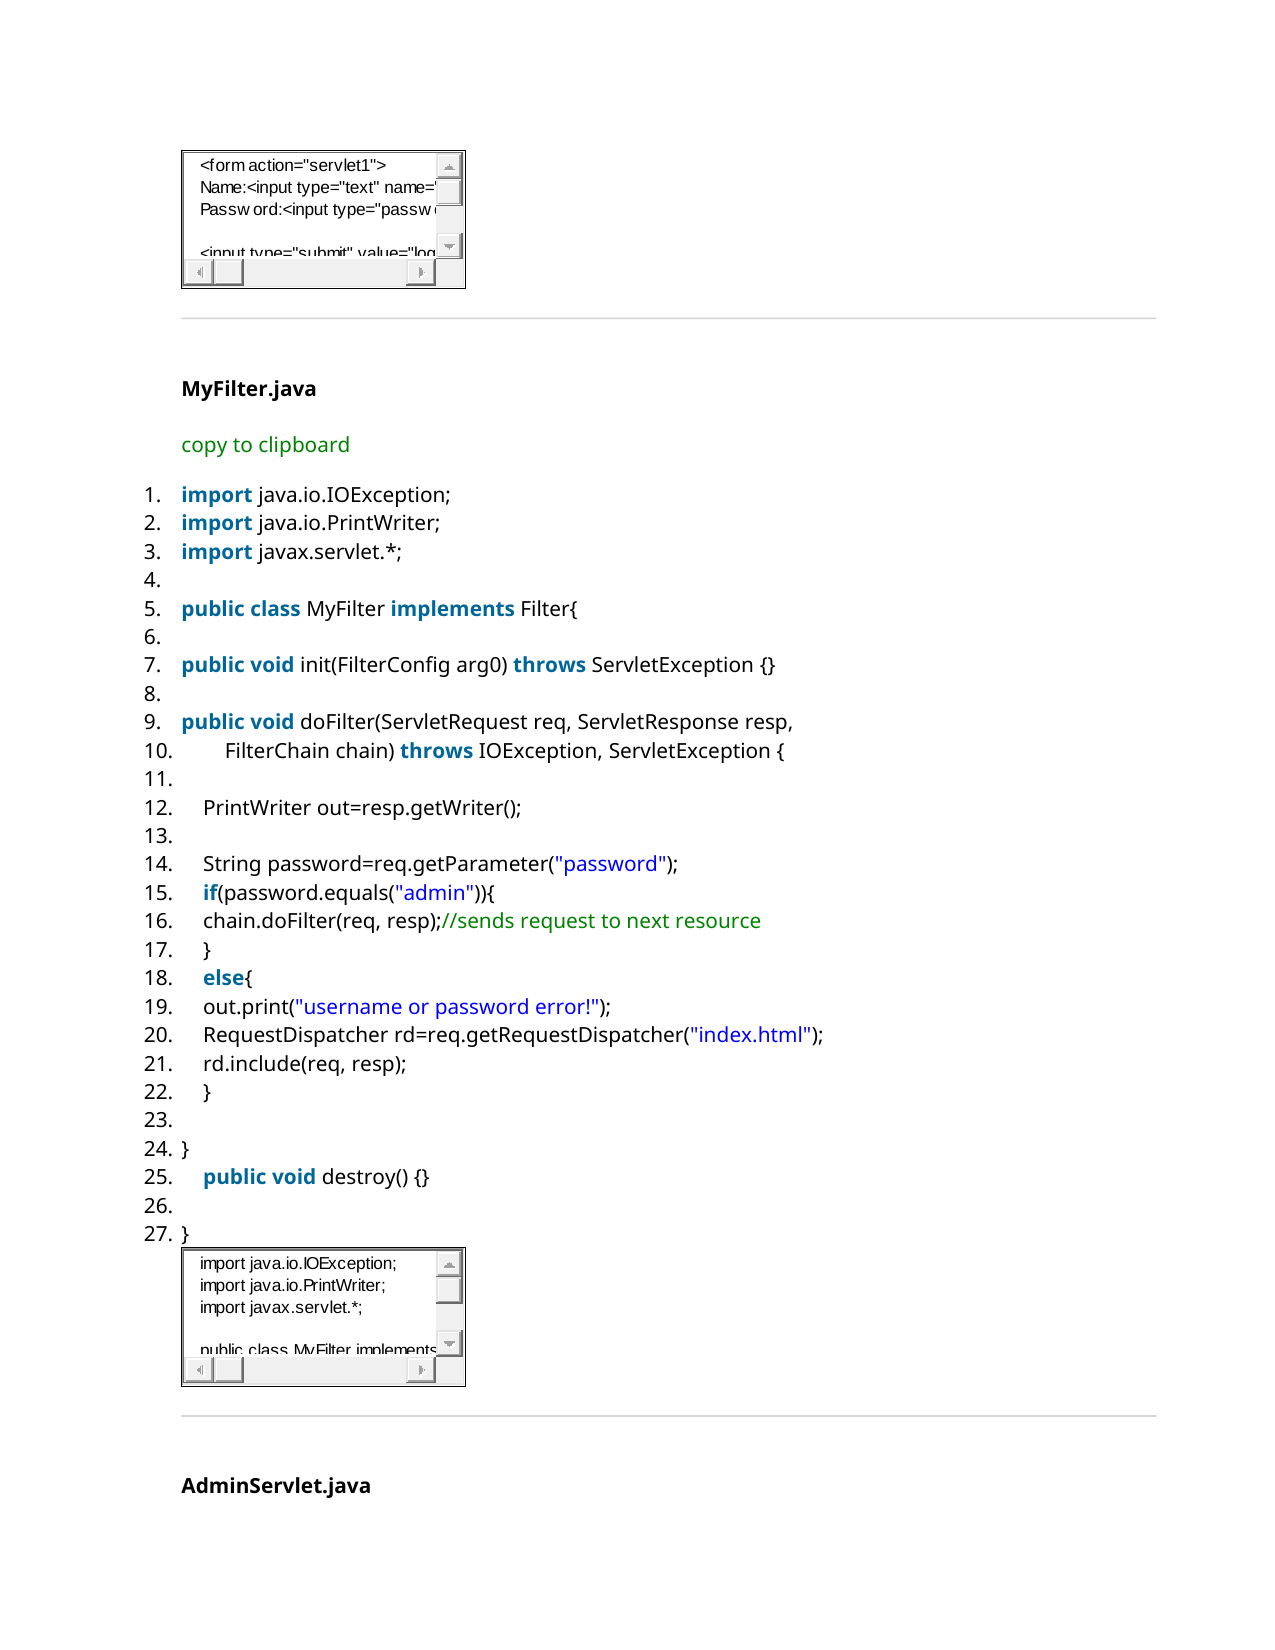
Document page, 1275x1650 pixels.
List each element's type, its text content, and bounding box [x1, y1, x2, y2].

list } [144, 1077, 1125, 1106]
list PrintWriter out=resp.getWriter(); [144, 793, 1125, 821]
list out.print("username or password error!"); [144, 992, 1125, 1020]
text copy to clipboard [181, 423, 1125, 459]
list RequestDispatcher rd=req.getRequestDispatcher("index.html"); [144, 1020, 1125, 1049]
list } [144, 1134, 1125, 1162]
list import java.io.IOException; [144, 480, 1125, 508]
list public void init(FilterConfig arg0) throws ServletException {} [144, 651, 1125, 679]
list else{ [144, 963, 1125, 992]
text MyFilter.java [181, 366, 1125, 402]
list chain.doFilter(req, resp);//sends request to next resource [144, 906, 1125, 935]
list public void doFilter(ServletRequest req, ServletResponse resp, [144, 707, 1125, 736]
list } [144, 1219, 1125, 1248]
list if(password.equals("admin")){ [144, 878, 1125, 906]
list String password=req.getParameter("password"); [144, 849, 1125, 878]
list FilterChain chain) throws IOException, ServletException { [144, 736, 1125, 764]
list rd.include(req, resp); [144, 1049, 1125, 1077]
list public void destroy() {} [144, 1162, 1125, 1191]
list public class MyFilter implements Filter{ [144, 594, 1125, 622]
list } [144, 935, 1125, 963]
list import javax.servlet.*; [144, 537, 1125, 565]
list import java.io.PrintWriter; [144, 508, 1125, 537]
text AdminServlet.java [181, 1464, 1125, 1500]
